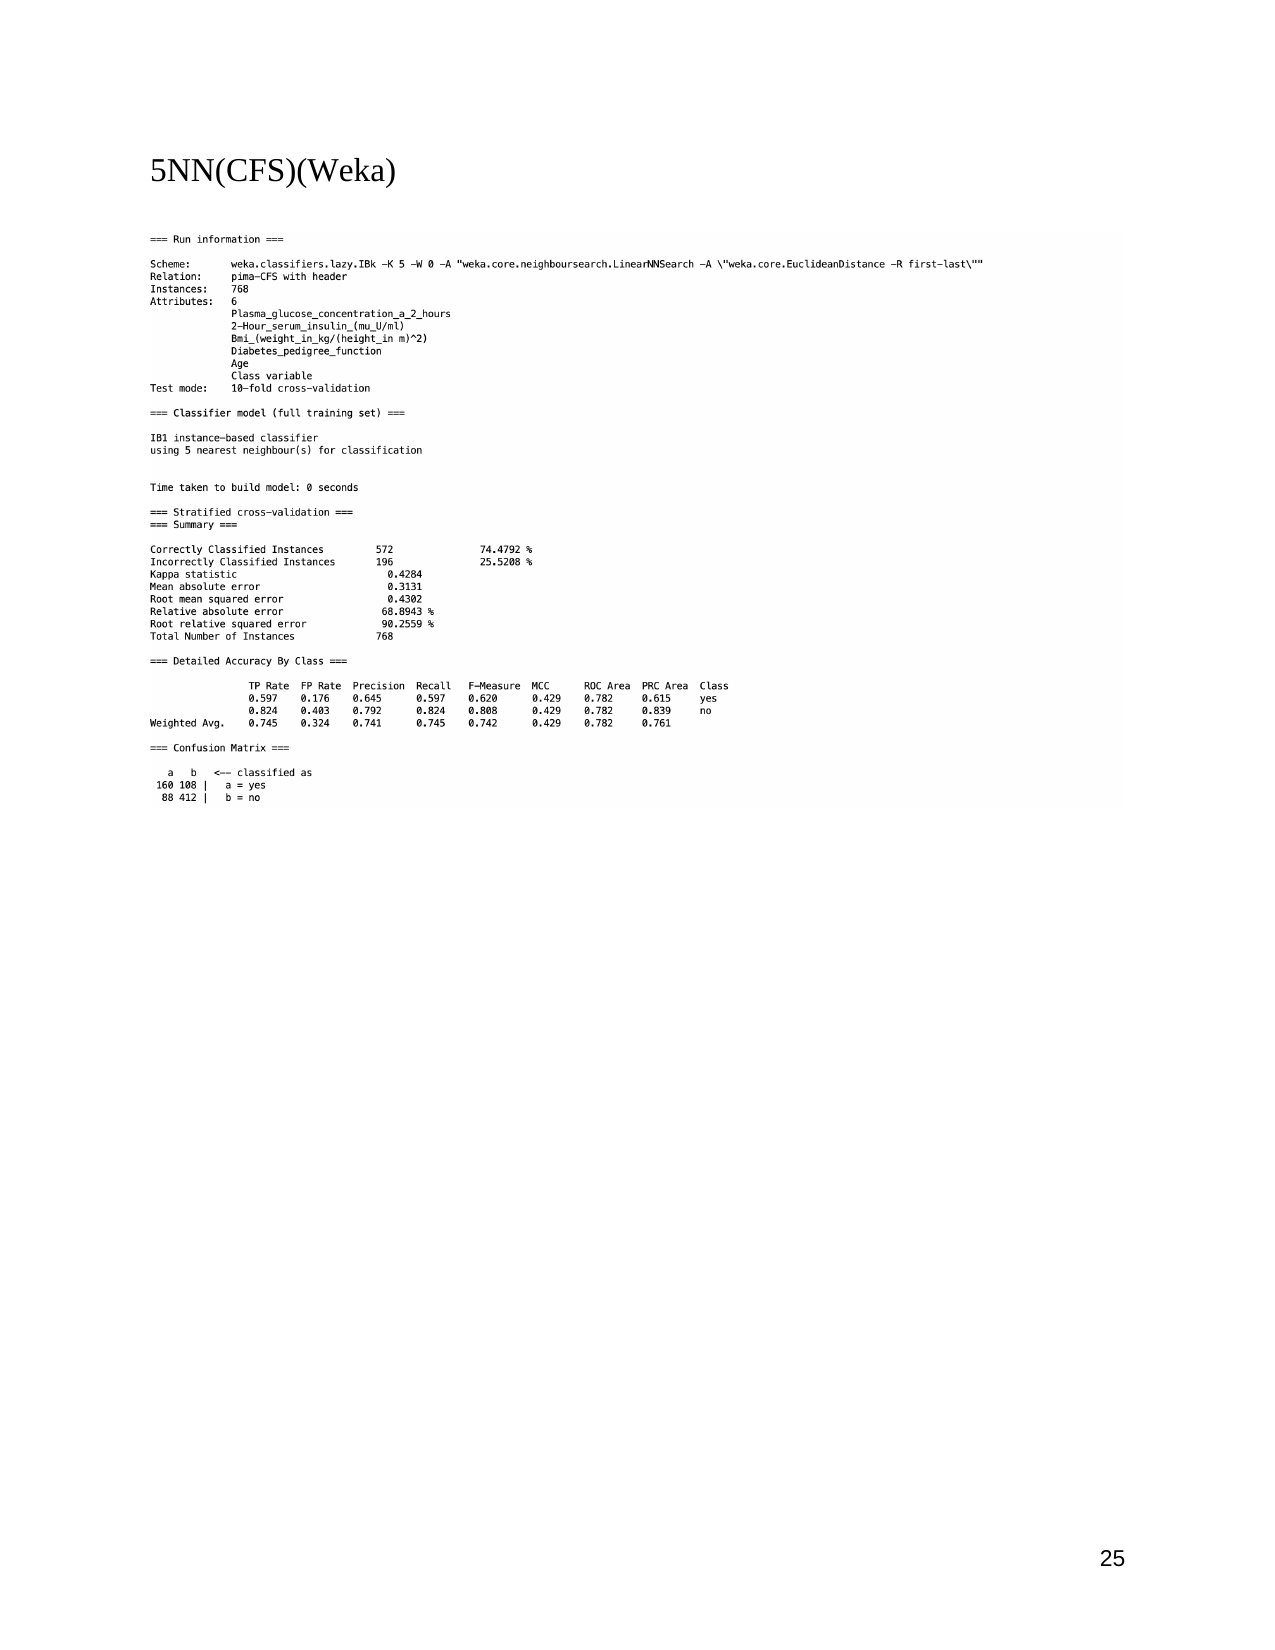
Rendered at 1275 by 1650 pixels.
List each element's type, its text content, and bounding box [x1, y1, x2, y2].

subtitle 5NN(CFS)(Weka) [150, 150, 1125, 188]
picture [150, 231, 1125, 809]
